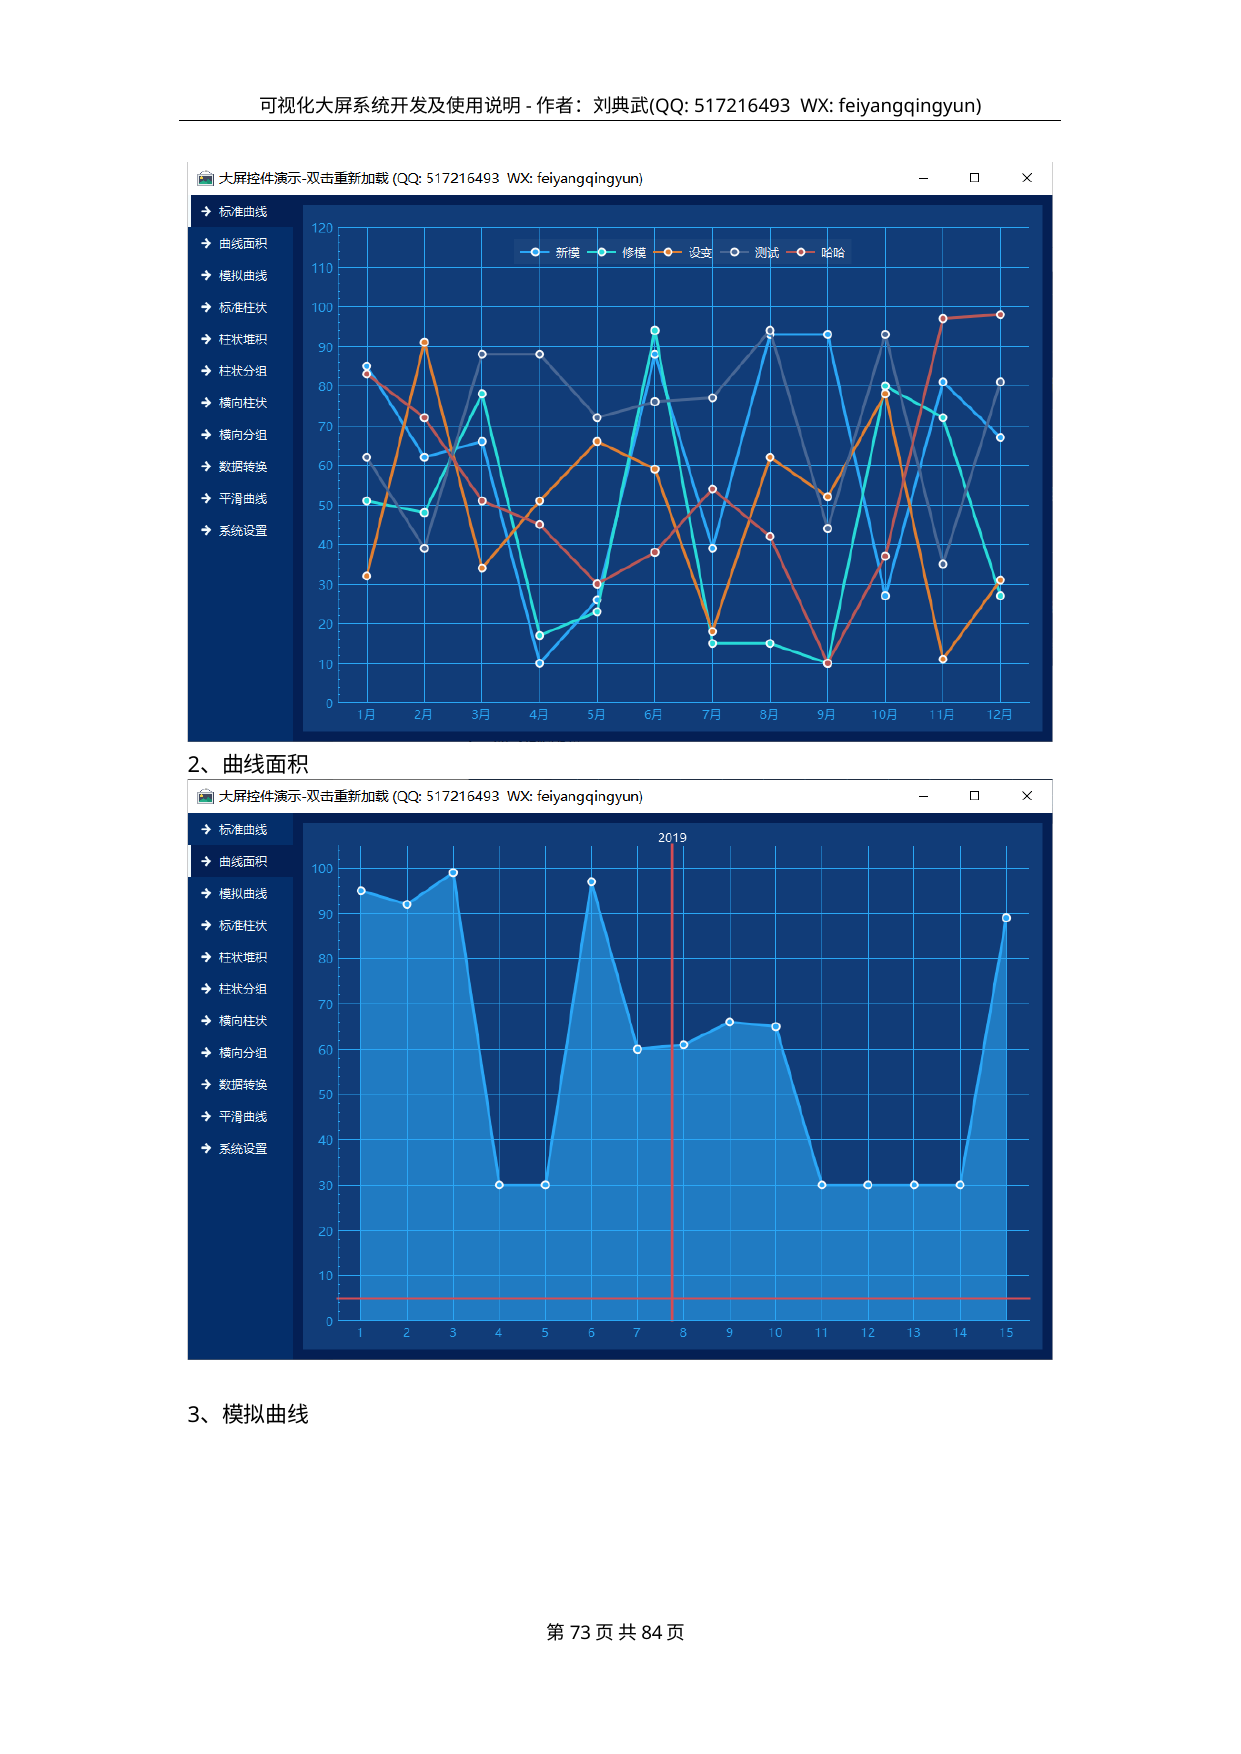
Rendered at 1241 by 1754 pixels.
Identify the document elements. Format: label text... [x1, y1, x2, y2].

picture [187, 162, 1053, 742]
picture [187, 779, 1053, 1360]
text 3、模拟曲线 [187, 1397, 1053, 1429]
text 2、曲线面积 [187, 747, 1053, 779]
